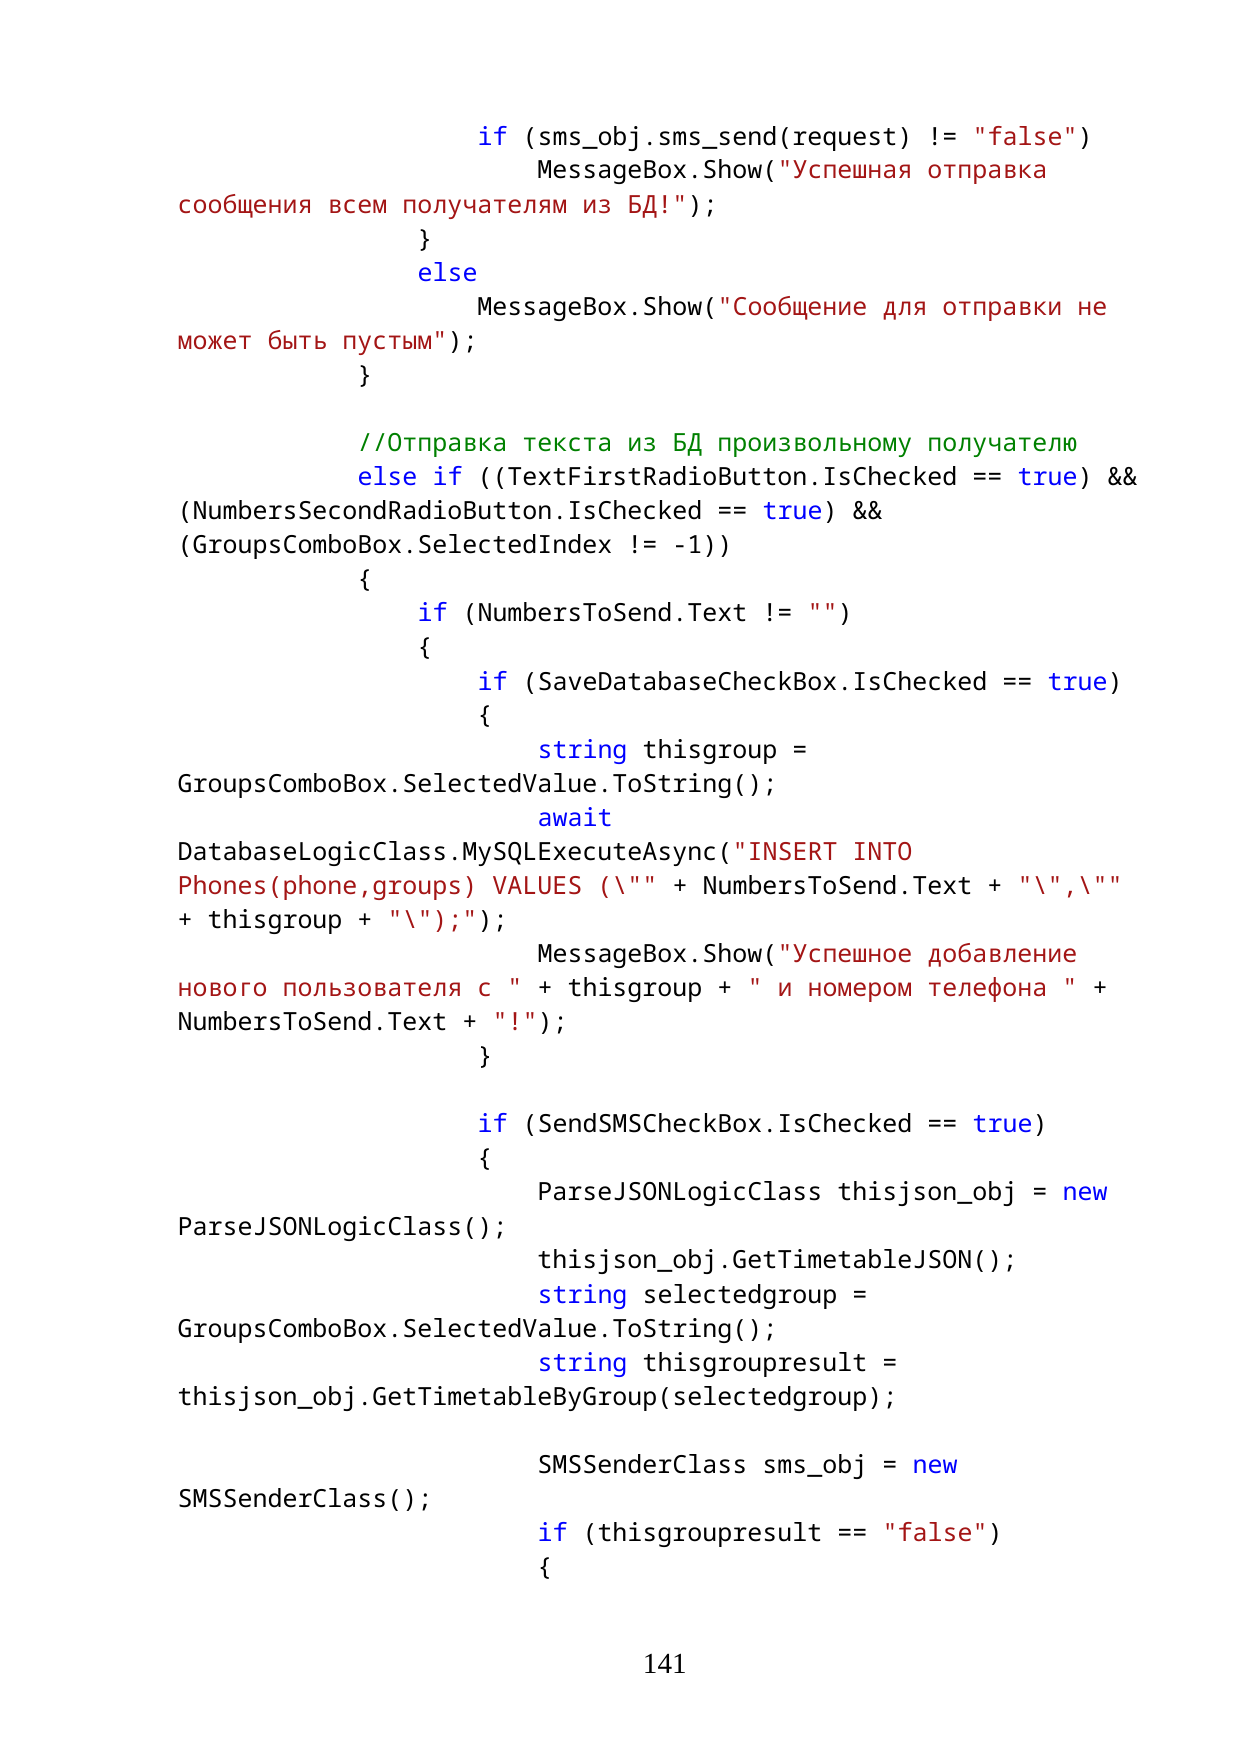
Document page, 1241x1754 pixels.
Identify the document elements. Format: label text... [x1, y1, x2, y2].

text thisjson_obj.GetTimetableJSON(); [177, 1242, 1152, 1276]
text string thisgroup = GroupsComboBox.SelectedValue.ToString(); [177, 731, 1152, 799]
text string selectedgroup = GroupsComboBox.SelectedValue.ToString(); [177, 1276, 1152, 1344]
text MessageBox.Show("Успешная отправка сообщения всем получателям из БД!"); [177, 152, 1152, 220]
text else [177, 254, 1152, 288]
text { [177, 561, 1152, 595]
text SMSSenderClass sms_obj = new SMSSenderClass(); [177, 1447, 1152, 1515]
text string thisgroupresult = thisjson_obj.GetTimetableByGroup(selectedgroup); [177, 1344, 1152, 1412]
text { [177, 1140, 1152, 1174]
text if (SendSMSCheckBox.IsChecked == true) [177, 1106, 1152, 1140]
text MessageBox.Show("Успешное добавление нового пользователя с " + thisgroup + " и номером телефона " + NumbersToSend.Text + "!"); [177, 936, 1152, 1038]
text await DatabaseLogicClass.MySQLExecuteAsync("INSERT INTO Phones(phone,groups) VALUES (\"" + NumbersToSend.Text + "\",\"" + thisgroup + "\");"); [177, 799, 1152, 936]
text } [177, 1038, 1152, 1072]
text if (SaveDatabaseCheckBox.IsChecked == true) [177, 663, 1152, 697]
text //Отправка текста из БД произвольному получателю [177, 425, 1152, 459]
text } [177, 220, 1152, 254]
text ParseJSONLogicClass thisjson_obj = new ParseJSONLogicClass(); [177, 1174, 1152, 1242]
text if (NumbersToSend.Text != "") [177, 595, 1152, 629]
text if (sms_obj.sms_send(request) != "false") [177, 118, 1152, 152]
text if (thisgroupresult == "false") [177, 1515, 1152, 1549]
text else if ((TextFirstRadioButton.IsChecked == true) && (NumbersSecondRadioButton.IsChecked == true) && (GroupsComboBox.SelectedIndex != -1)) [177, 459, 1152, 561]
text { [177, 629, 1152, 663]
text MessageBox.Show("Сообщение для отправки не может быть пустым"); [177, 288, 1152, 357]
text { [177, 697, 1152, 731]
text } [177, 357, 1152, 391]
text { [177, 1549, 1152, 1583]
